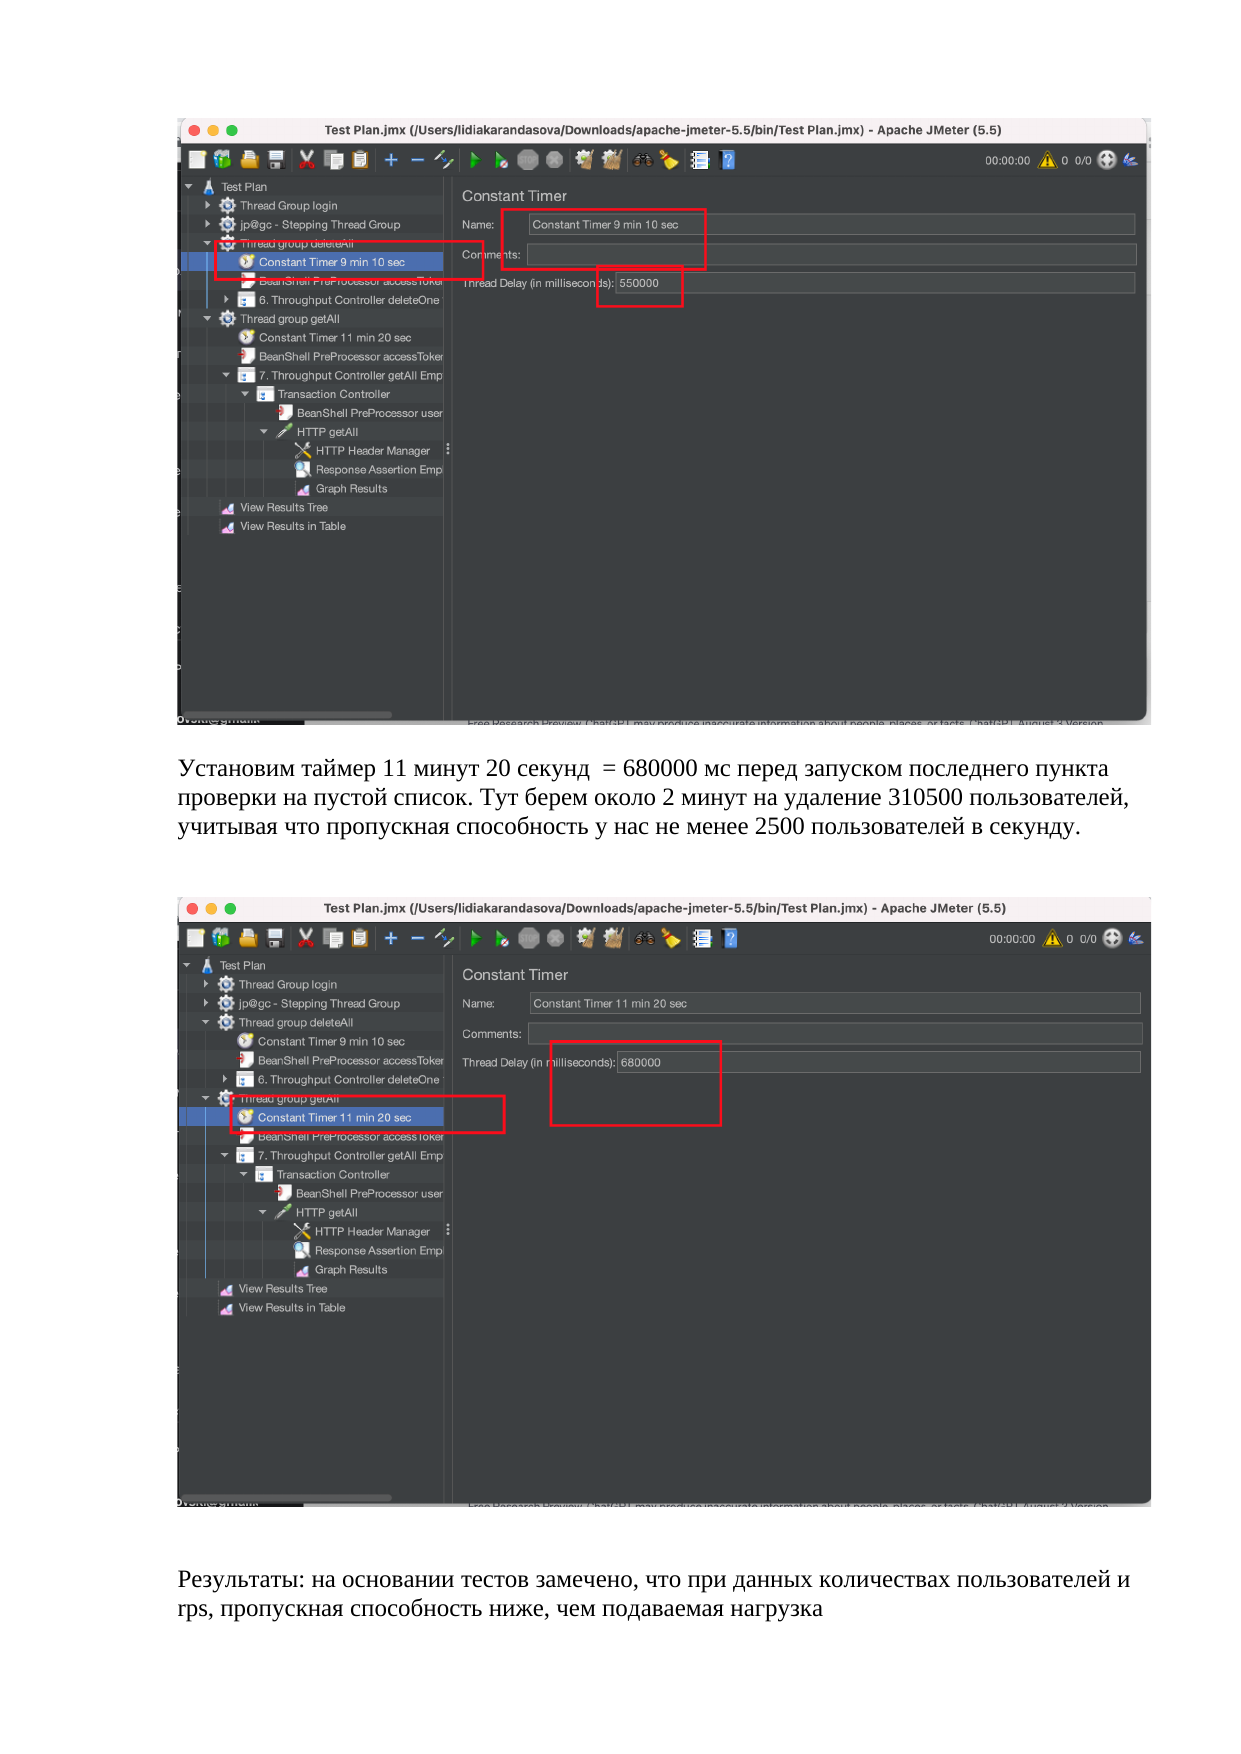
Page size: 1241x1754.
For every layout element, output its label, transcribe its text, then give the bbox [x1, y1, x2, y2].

picture [177, 897, 1152, 1507]
text Constant Timer задержка 10 секунд чтобы успеть получить токен: Установим таймер 9 минут 10 секунд = 550000 мс перед запуском удаления всех пользователей по id Установим таймер 11 минут 20 секунд = 680000 мс перед запуском последнего пункта проверки на пустой список. Тут берем около 2 минут на удаление 310500 пользователей, учитывая что пропускная способность у нас не менее 2500 пользователей в секунду. Результаты: на основании тестов замечено, что при данных количествах пользователей и rps, пропускная способность ниже, чем подаваемая нагрузка [177, 1507, 1152, 1622]
picture [177, 118, 1152, 725]
text Constant Timer задержка 10 секунд чтобы успеть получить токен: Установим таймер 9 минут 10 секунд = 550000 мс перед запуском удаления всех пользователей по id Установим таймер 11 минут 20 секунд = 680000 мс перед запуском последнего пункта проверки на пустой список. Тут берем около 2 минут на удаление 310500 пользователей, учитывая что пропускная способность у нас не менее 2500 пользователей в секунду. Результаты: на основании тестов замечено, что при данных количествах пользователей и rps, пропускная способность ниже, чем подаваемая нагрузка [177, 725, 1152, 897]
